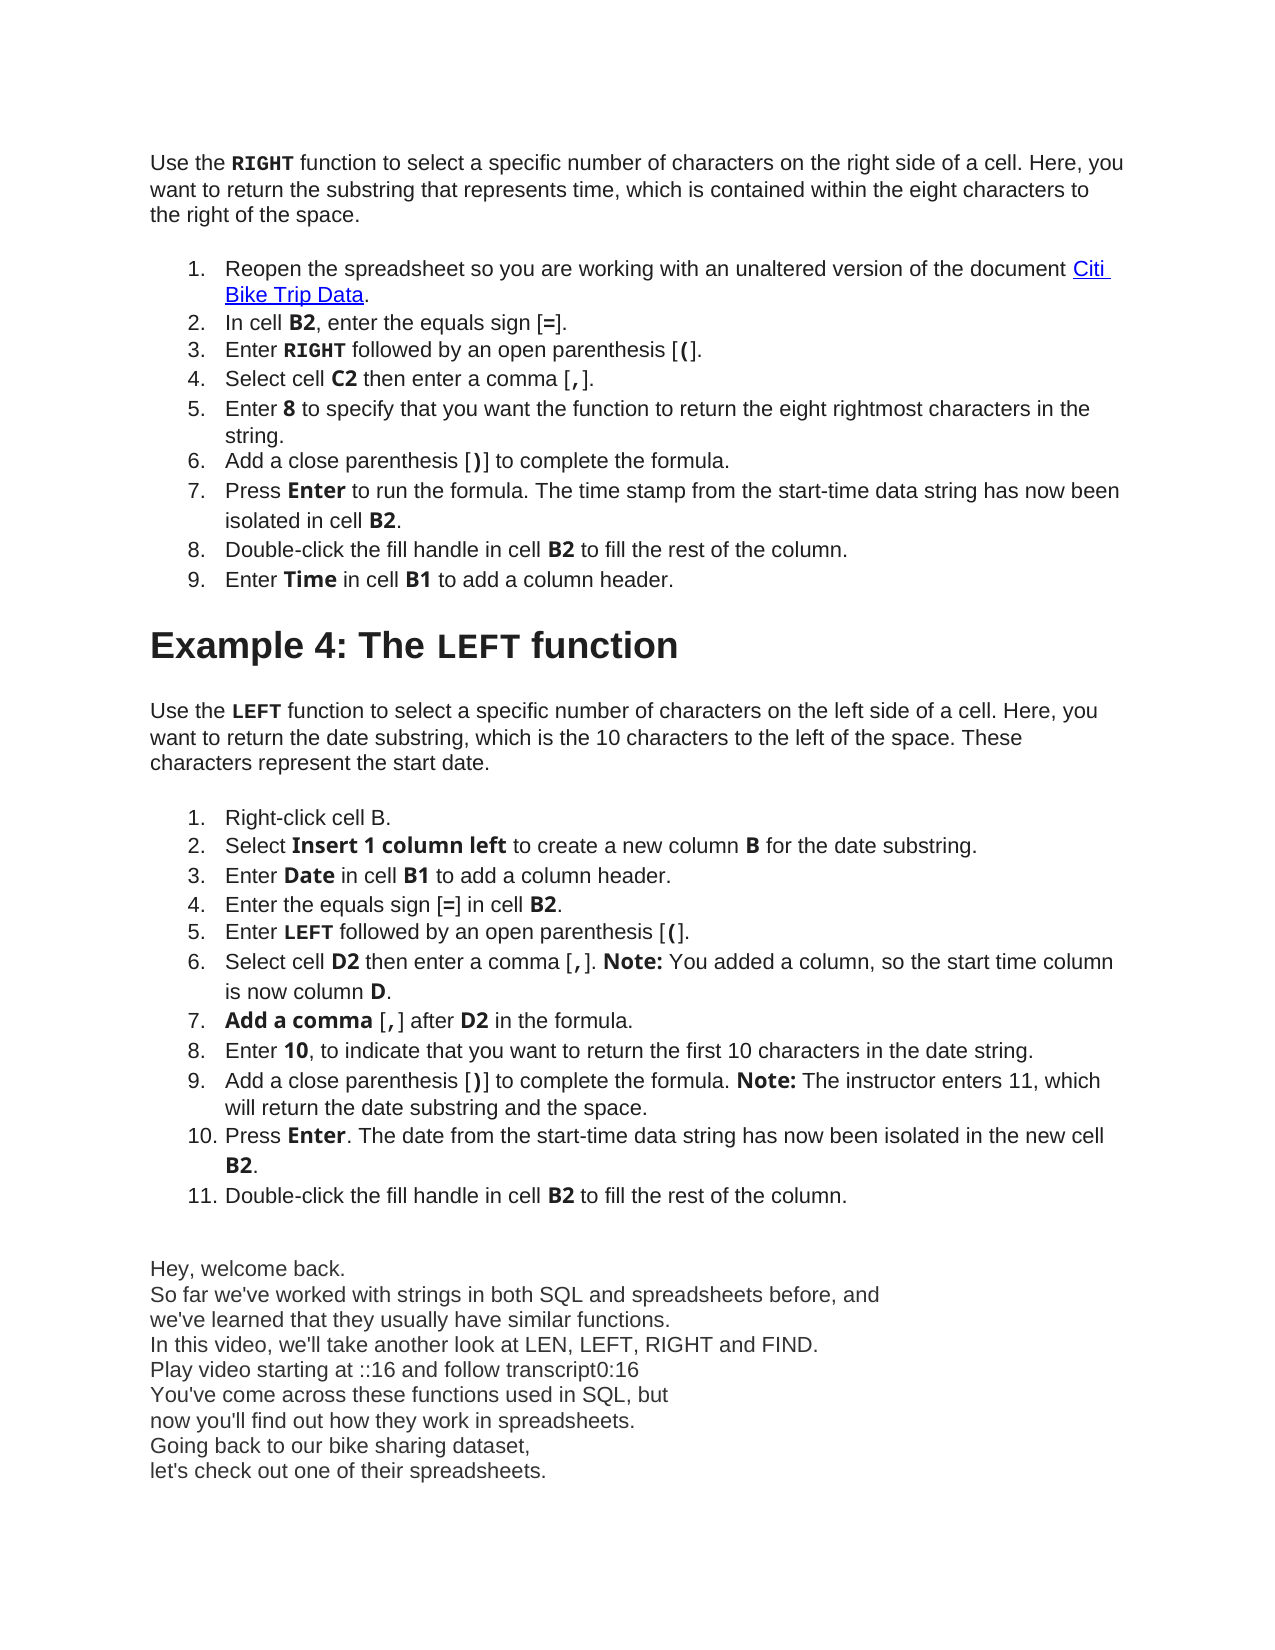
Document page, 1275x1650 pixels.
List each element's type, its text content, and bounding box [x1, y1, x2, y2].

list Add a close parenthesis [)] to complete the formula. [187, 448, 1125, 475]
list Enter 10, to indicate that you want to return the first 10 characters in the date string. [187, 1035, 1125, 1065]
list Add a close parenthesis [)] to complete the formula. Note: The instructor enters 11, which will return the date substring and the space. [187, 1065, 1125, 1120]
list Enter 8 to specify that you want the function to return the eight rightmost characters in the string. [187, 393, 1125, 448]
list Select cell D2 then enter a comma [,]. Note: You added a column, so the start time column is now column D. [187, 946, 1125, 1006]
list Select cell C2 then enter a comma [,]. [187, 363, 1125, 393]
list Press Enter. The date from the start-time data string has now been isolated in the new cell B2. [187, 1120, 1125, 1180]
list Enter LEFT followed by an open parenthesis [(]. [187, 919, 1125, 946]
list Enter Date in cell B1 to add a column header. [187, 859, 1125, 889]
text Going back to our bike sharing dataset, [150, 1433, 1125, 1458]
text In this video, we'll take another look at LEN, LEFT, RIGHT and FIND. [150, 1332, 1125, 1357]
list Enter RIGHT followed by an open parenthesis [(]. [187, 337, 1125, 363]
list Enter Time in cell B1 to add a column header. [187, 564, 1125, 594]
text Play video starting at ::16 and follow transcript0:16 [150, 1357, 1125, 1382]
text So far we've worked with strings in both SQL and spreadsheets before, and [150, 1282, 1125, 1307]
list Right-click cell B. [187, 804, 1125, 830]
text now you'll find out how they work in spreadsheets. [150, 1408, 1125, 1433]
list Double-click the fill handle in cell B2 to fill the rest of the column. [187, 1180, 1125, 1209]
text Use the RIGHT function to select a specific number of characters on the right side of a cell. Here, you want to return the substring that represents time, which is contained within the eight characters to the right of the space. [150, 150, 1125, 227]
text Example 4: The LEFT function [150, 623, 1125, 669]
text Hey, welcome back. [150, 1256, 1125, 1282]
list In cell B2, enter the equals sign [=]. [187, 307, 1125, 337]
list Double-click the fill handle in cell B2 to fill the rest of the column. [187, 534, 1125, 564]
text let's check out one of their spreadsheets. [150, 1458, 1125, 1483]
text Use the LEFT function to select a specific number of characters on the left side of a cell. Here, you want to return the date substring, which is the 10 characters to the left of the space. These characters represent the start date. [150, 698, 1125, 775]
list Add a comma [,] after D2 in the formula. [187, 1006, 1125, 1035]
list Reopen the spreadsheet so you are working with an unaltered version of the document Citi Bike Trip Data. [187, 256, 1125, 307]
list Select Insert 1 column left to create a new column B for the date substring. [187, 830, 1125, 859]
list Enter the equals sign [=] in cell B2. [187, 889, 1125, 919]
text You've come across these functions used in SQL, but [150, 1382, 1125, 1408]
text we've learned that they usually have similar functions. [150, 1307, 1125, 1332]
list Press Enter to run the formula. The time stamp from the start-time data string has now been isolated in cell B2. [187, 475, 1125, 534]
